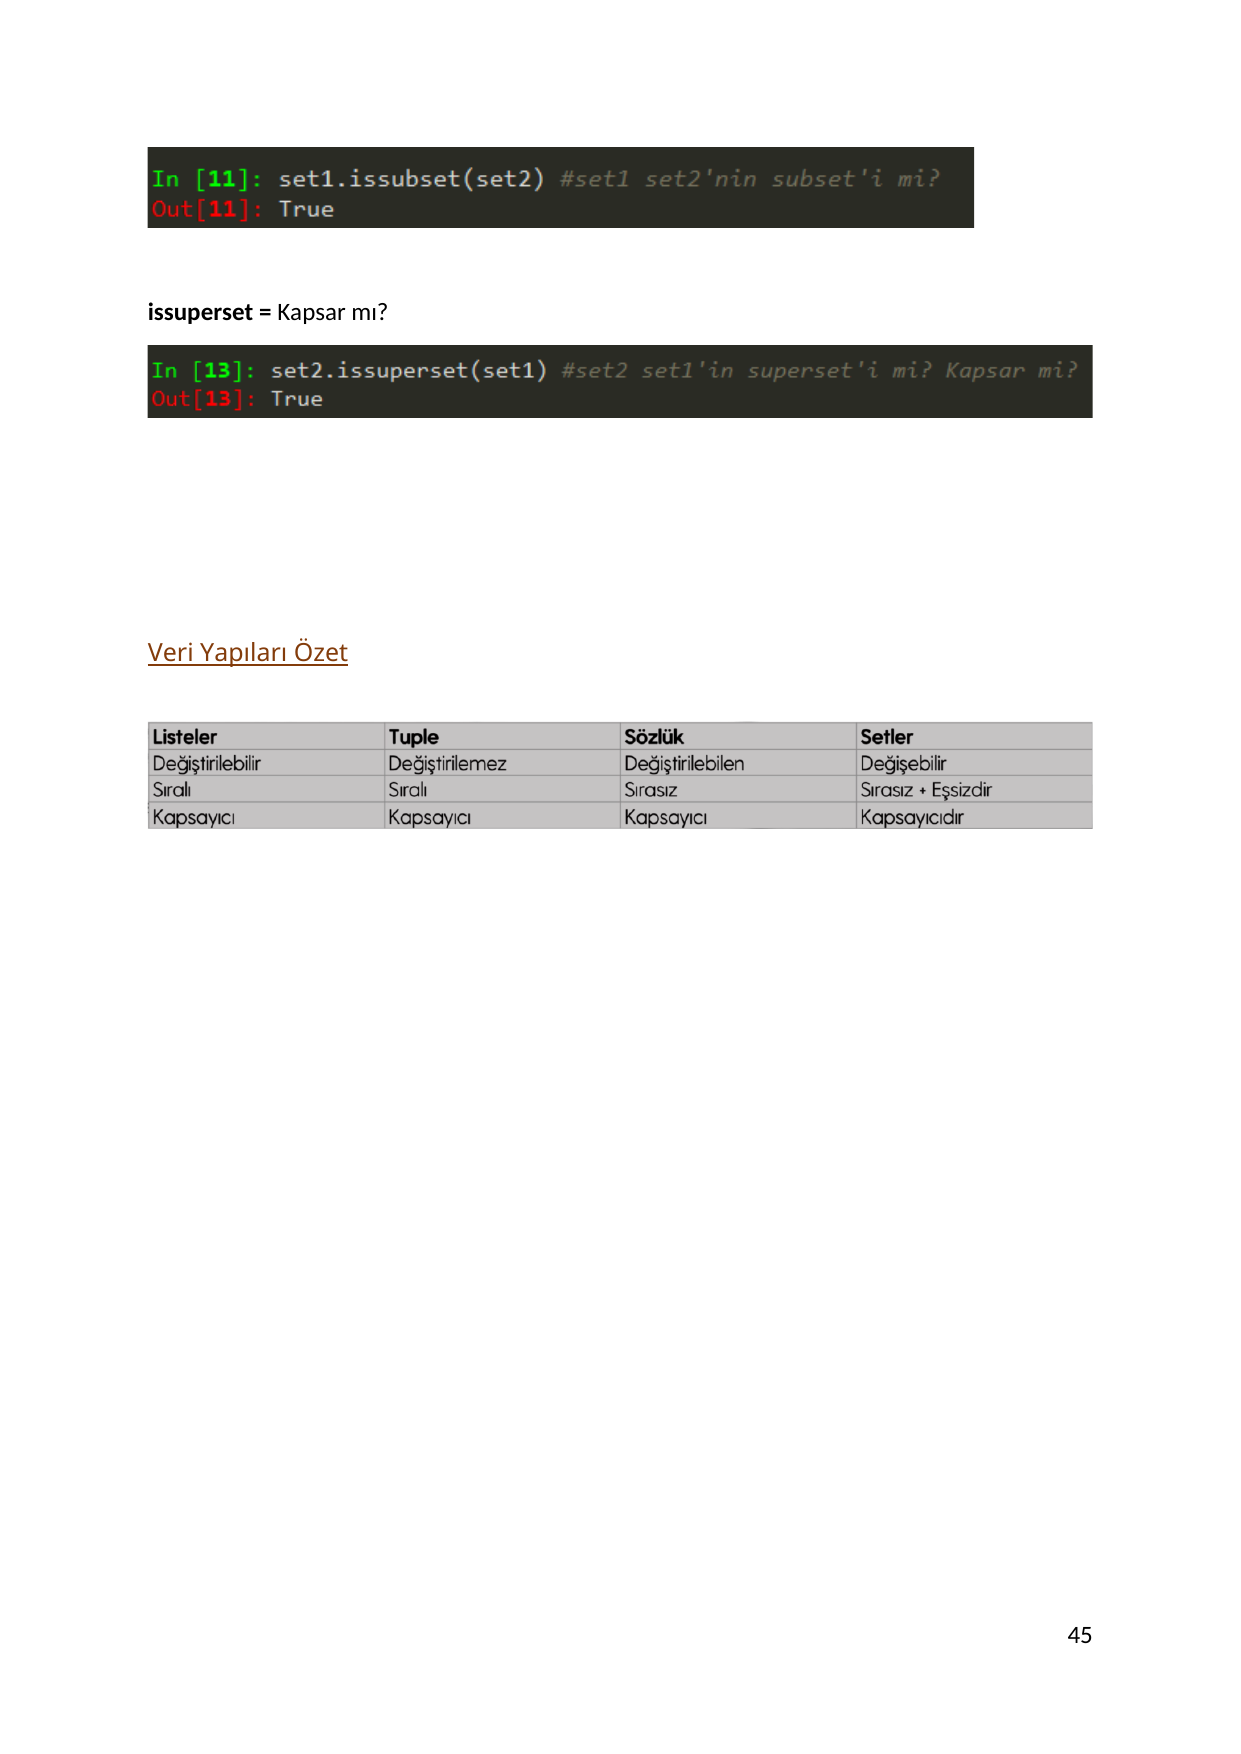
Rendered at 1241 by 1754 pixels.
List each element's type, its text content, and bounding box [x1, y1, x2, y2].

text issuperset = Kapsar mı? [148, 296, 1092, 327]
picture [147, 147, 975, 228]
subtitle Veri Yapıları Özet [148, 635, 1092, 669]
picture [147, 721, 1093, 829]
picture [147, 345, 1093, 418]
